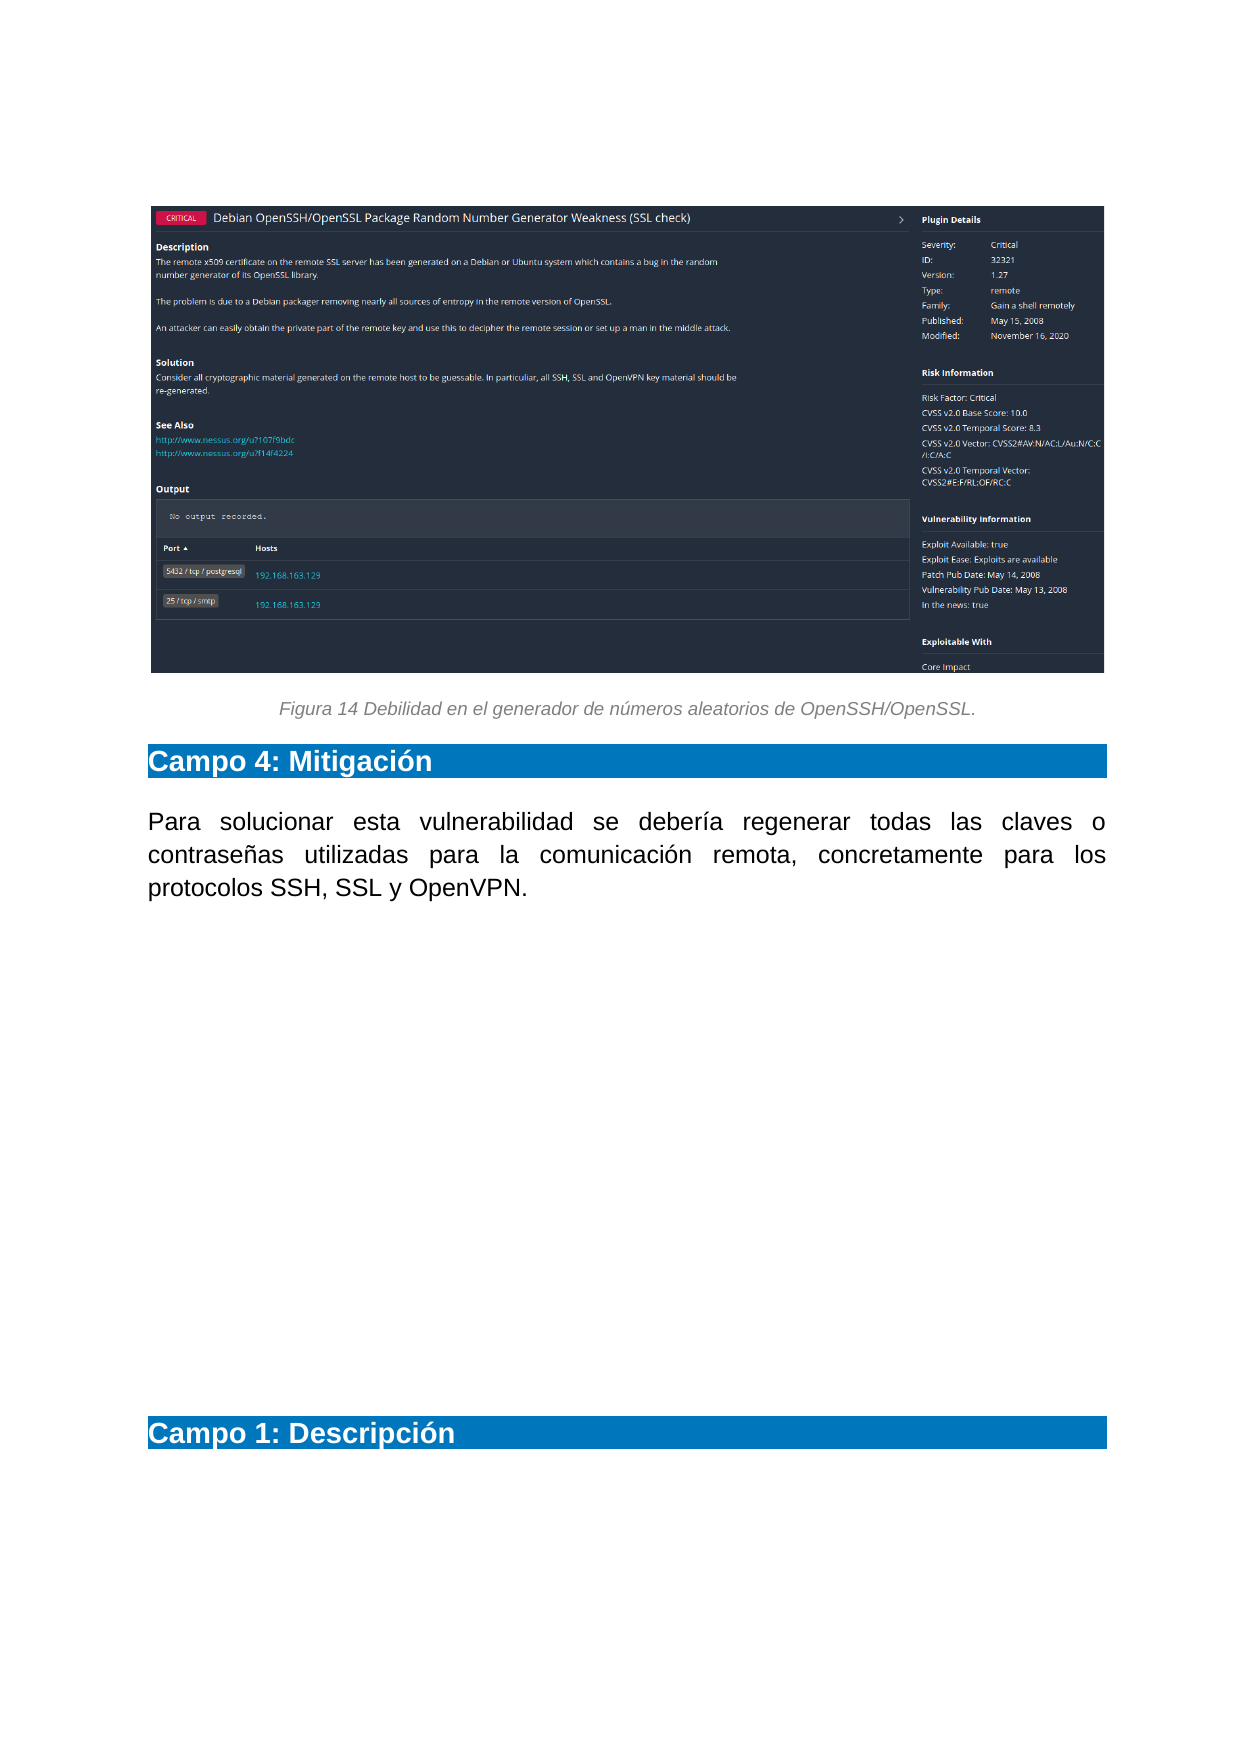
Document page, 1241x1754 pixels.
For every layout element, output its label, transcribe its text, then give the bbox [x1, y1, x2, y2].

text Figura 14 Debilidad en el generador de números aleatorios de OpenSSH/OpenSSL. [148, 697, 1107, 719]
subtitle Campo 1: Descripción [148, 1416, 1107, 1449]
subtitle Campo 4: Mitigación [148, 744, 1107, 778]
text Para solucionar esta vulnerabilidad se debería regenerar todas las claves o contraseñas utilizadas para la comunicación remota, concretamente para los protocolos SSH, SSL y OpenVPN. [148, 807, 1107, 902]
picture [151, 206, 1105, 673]
